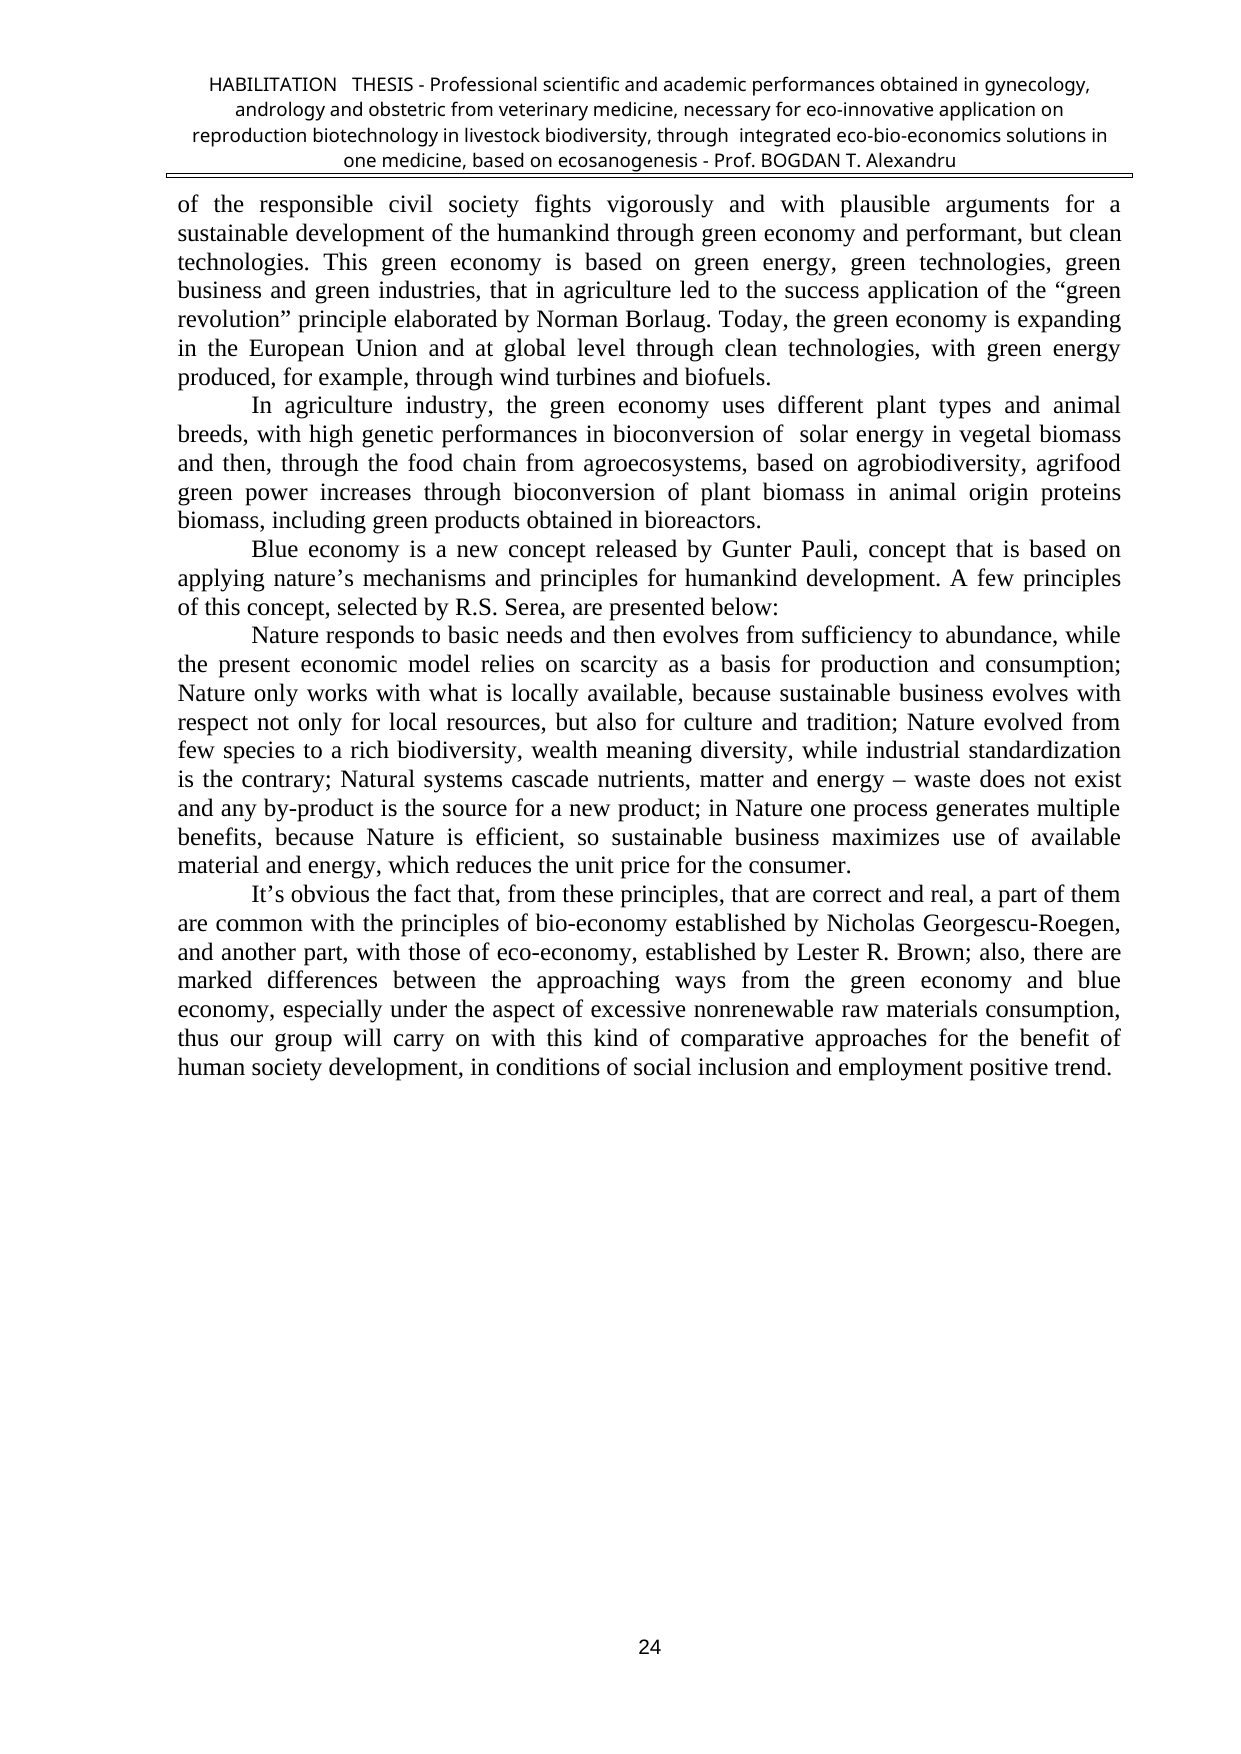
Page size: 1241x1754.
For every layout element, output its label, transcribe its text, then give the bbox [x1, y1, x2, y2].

text Nature responds to basic needs and then evolves from sufficiency to abundance, while the present economic model relies on scarcity as a basis for production and consumption; Nature only works with what is locally available, because sustainable business evolves with respect not only for local resources, but also for culture and tradition; Nature evolved from few species to a rich biodiversity, wealth meaning diversity, while industrial standardization is the contrary; Natural systems cascade nutrients, matter and energy – waste does not exist and any by-product is the source for a new product; in Nature one process generates multiple benefits, because Nature is efficient, so sustainable business maximizes use of available material and energy, which reduces the unit price for the consumer. [177, 620, 1122, 879]
text It’s obvious the fact that, from these principles, that are correct and real, a part of them are common with the principles of bio-economy established by Nicholas Georgescu-Roegen, and another part, with those of eco-economy, established by Lester R. Brown; also, there are marked differences between the approaching ways from the green economy and blue economy, especially under the aspect of excessive nonrenewable raw materials consumption, thus our group will carry on with this kind of comparative approaches for the benefit of human society development, in conditions of social inclusion and employment positive trend. [177, 879, 1122, 1080]
text Blue economy is a new concept released by Gunter Pauli, concept that is based on applying nature’s mechanisms and principles for humankind development. A few principles of this concept, selected by R.S. Serea, are presented below: [177, 534, 1122, 620]
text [177, 189, 1122, 390]
text In agriculture industry, the green economy uses different plant types and animal breeds, with high genetic performances in bioconversion of solar energy in vegetal biomass and then, through the food chain from agroecosystems, based on agrobiodiversity, agrifood green power increases through bioconversion of plant biomass in animal origin proteins biomass, including green products obtained in bioreactors. [177, 390, 1122, 534]
